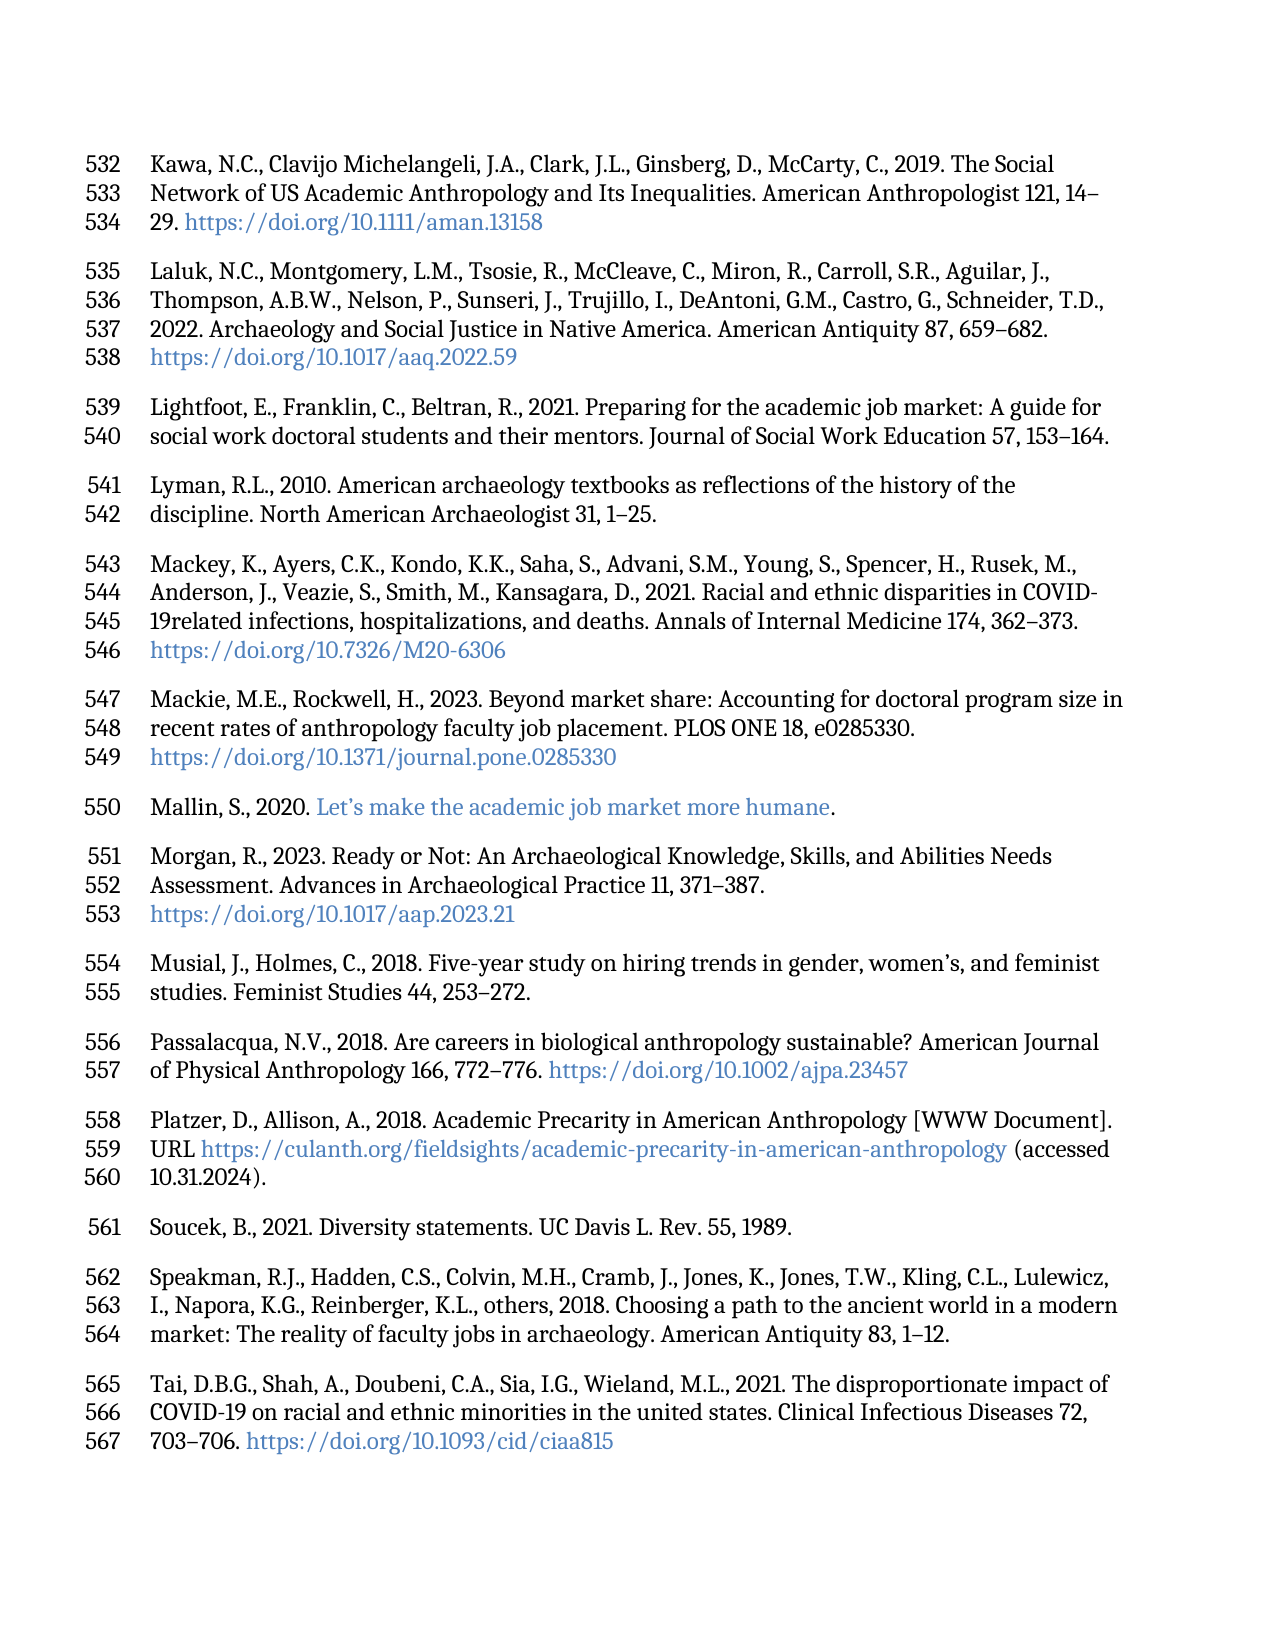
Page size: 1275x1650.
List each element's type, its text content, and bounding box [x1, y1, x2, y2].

text Kawa, N.C., Clavijo Michelangeli, J.A., Clark, J.L., Ginsberg, D., McCarty, C., 2019. The Social Network of US Academic Anthropology and Its Inequalities. American Anthropologist 121, 14–29. https://doi.org/10.1111/aman.13158 [150, 150, 1125, 236]
text Musial, J., Holmes, C., 2018. Five-year study on hiring trends in gender, women’s, and feminist studies. Feminist Studies 44, 253–272. [150, 949, 1125, 1007]
text Lightfoot, E., Franklin, C., Beltran, R., 2021. Preparing for the academic job market: A guide for social work doctoral students and their mentors. Journal of Social Work Education 57, 153–164. [150, 393, 1125, 450]
text Mallin, S., 2020. Let’s make the academic job market more humane. [150, 792, 1125, 821]
text Laluk, N.C., Montgomery, L.M., Tsosie, R., McCleave, C., Miron, R., Carroll, S.R., Aguilar, J., Thompson, A.B.W., Nelson, P., Sunseri, J., Trujillo, I., DeAntoni, G.M., Castro, G., Schneider, T.D., 2022. Archaeology and Social Justice in Native America. American Antiquity 87, 659–682. https://doi.org/10.1017/aaq.2022.59 [150, 257, 1125, 372]
text Passalacqua, N.V., 2018. Are careers in biological anthropology sustainable? American Journal of Physical Anthropology 166, 772–776. https://doi.org/10.1002/ajpa.23457 [150, 1027, 1125, 1085]
text Speakman, R.J., Hadden, C.S., Colvin, M.H., Cramb, J., Jones, K., Jones, T.W., Kling, C.L., Lulewicz, I., Napora, K.G., Reinberger, K.L., others, 2018. Choosing a path to the ancient world in a modern market: The reality of faculty jobs in archaeology. American Antiquity 83, 1–12. [150, 1262, 1125, 1349]
text Mackie, M.E., Rockwell, H., 2023. Beyond market share: Accounting for doctoral program size in recent rates of anthropology faculty job placement. PLOS ONE 18, e0285330. https://doi.org/10.1371/journal.pone.0285330 [150, 685, 1125, 772]
text Morgan, R., 2023. Ready or Not: An Archaeological Knowledge, Skills, and Abilities Needs Assessment. Advances in Archaeological Practice 11, 371–387. https://doi.org/10.1017/aap.2023.21 [150, 842, 1125, 928]
text Soucek, B., 2021. Diversity statements. UC Davis L. Rev. 55, 1989. [150, 1213, 1125, 1242]
text Tai, D.B.G., Shah, A., Doubeni, C.A., Sia, I.G., Wieland, M.L., 2021. The disproportionate impact of COVID-19 on racial and ethnic minorities in the united states. Clinical Infectious Diseases 72, 703–706. https://doi.org/10.1093/cid/ciaa815 [150, 1369, 1125, 1456]
text Mackey, K., Ayers, C.K., Kondo, K.K., Saha, S., Advani, S.M., Young, S., Spencer, H., Rusek, M., Anderson, J., Veazie, S., Smith, M., Kansagara, D., 2021. Racial and ethnic disparities in COVID-19related infections, hospitalizations, and deaths. Annals of Internal Medicine 174, 362–373. https://doi.org/10.7326/M20-6306 [150, 549, 1125, 664]
text Platzer, D., Allison, A., 2018. Academic Precarity in American Anthropology [WWW Document]. URL https://culanth.org/fieldsights/academic-precarity-in-american-anthropology (accessed 10.31.2024). [150, 1106, 1125, 1192]
text Lyman, R.L., 2010. American archaeology textbooks as reflections of the history of the discipline. North American Archaeologist 31, 1–25. [150, 471, 1125, 529]
